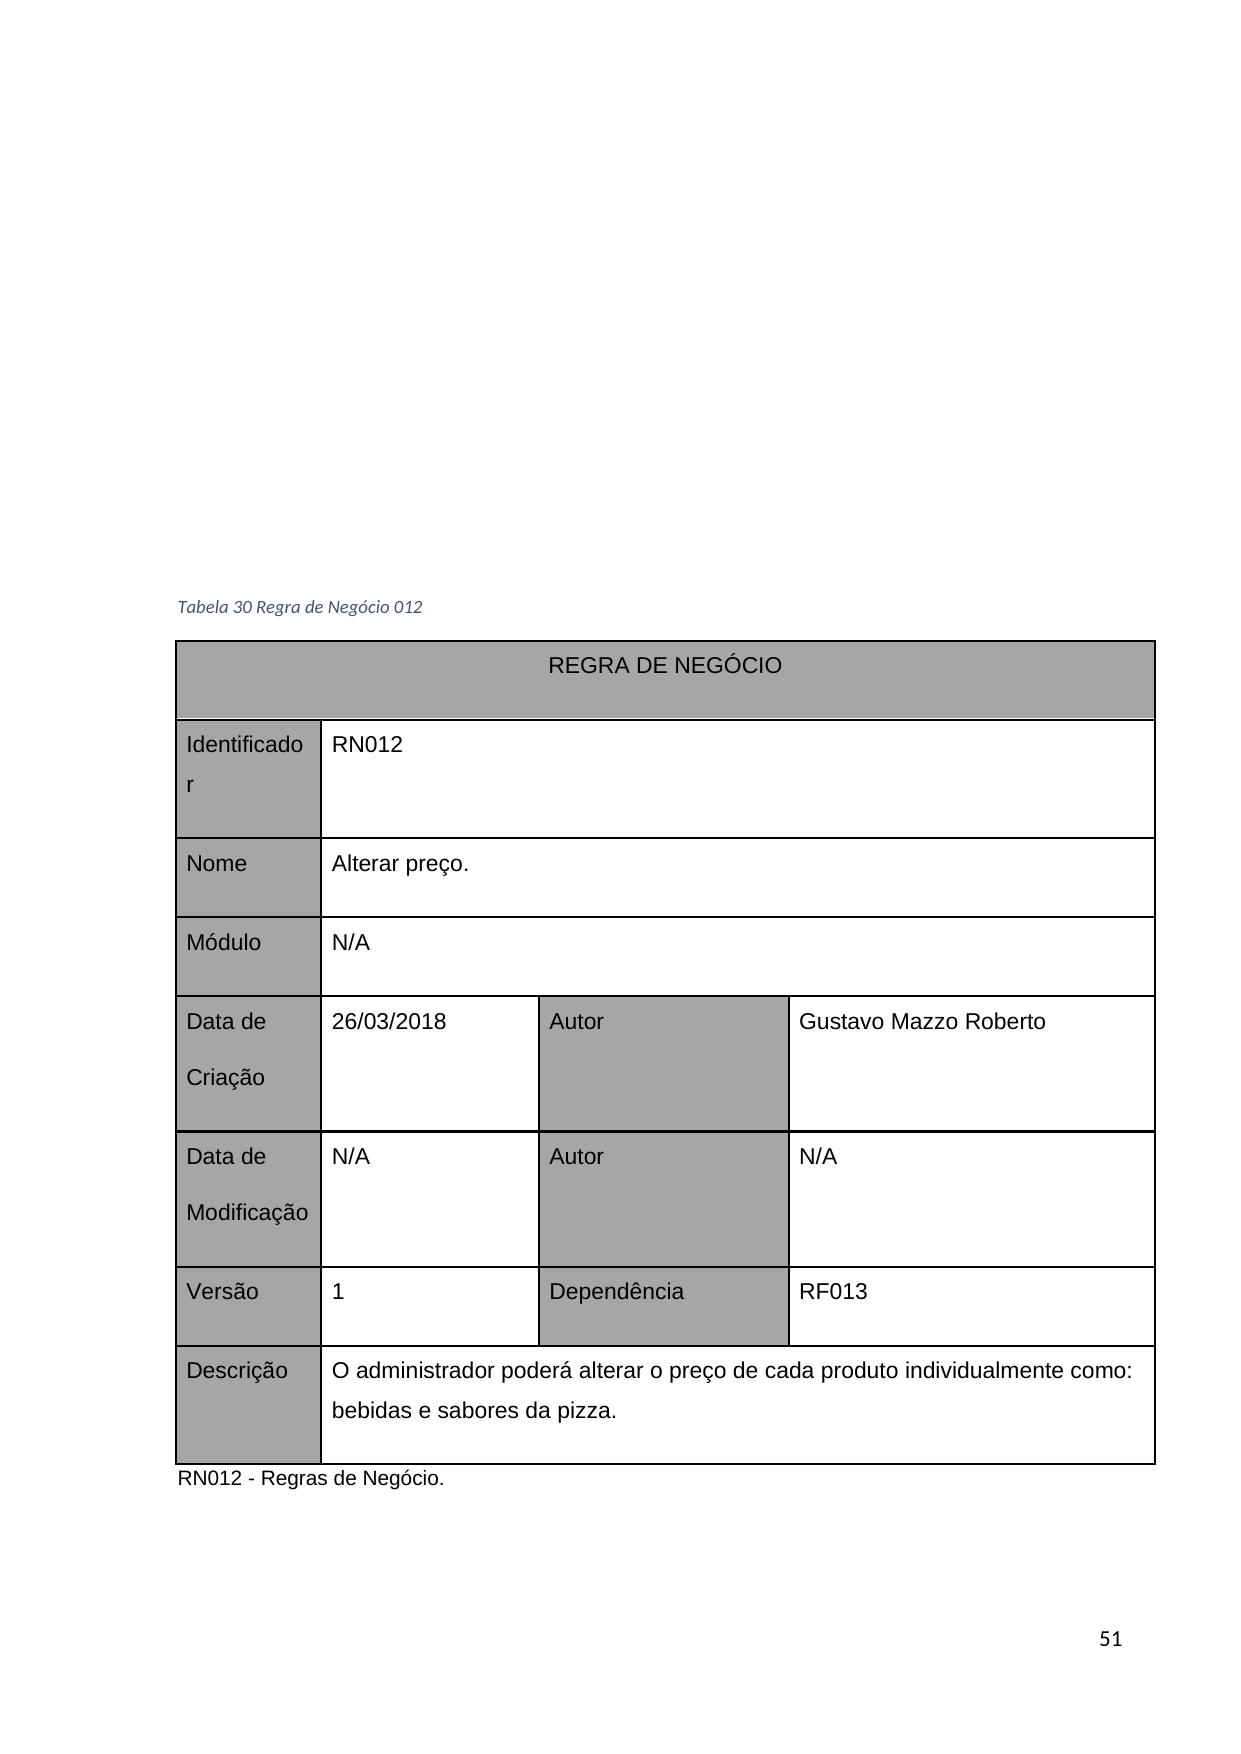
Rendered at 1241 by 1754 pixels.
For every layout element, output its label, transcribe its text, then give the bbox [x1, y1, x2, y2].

table_cell Nome [177, 839, 320, 916]
table_cell Alterar preço. [322, 839, 1154, 916]
table_cell Dependência [540, 1268, 788, 1345]
table_cell Autor [540, 997, 788, 1130]
table_cell N/A [322, 918, 1154, 995]
text RN012 - Regras de Negócio. [177, 1465, 1122, 1489]
table_cell N/A [322, 1133, 538, 1266]
table_cell O administrador poderá alterar o preço de cada produto individualmente como: bebidas e sabores da pizza. [322, 1347, 1154, 1463]
table_cell Identificador [177, 721, 320, 837]
table_cell RF013 [790, 1268, 1154, 1345]
table_cell Descrição [177, 1347, 320, 1463]
table_cell Autor [540, 1133, 788, 1266]
table_cell Versão [177, 1268, 320, 1345]
table_header REGRA DE NEGÓCIO [177, 642, 1154, 718]
table_cell 1 [322, 1268, 538, 1345]
table_cell RN012 [322, 721, 1154, 837]
table_cell Módulo [177, 918, 320, 995]
table_cell N/A [790, 1133, 1154, 1266]
table_cell 26/03/2018 [322, 997, 538, 1130]
table_cell Data de Modificação [177, 1133, 320, 1266]
table_cell Gustavo Mazzo Roberto [790, 997, 1154, 1130]
table_cell Data de Criação [177, 997, 320, 1130]
